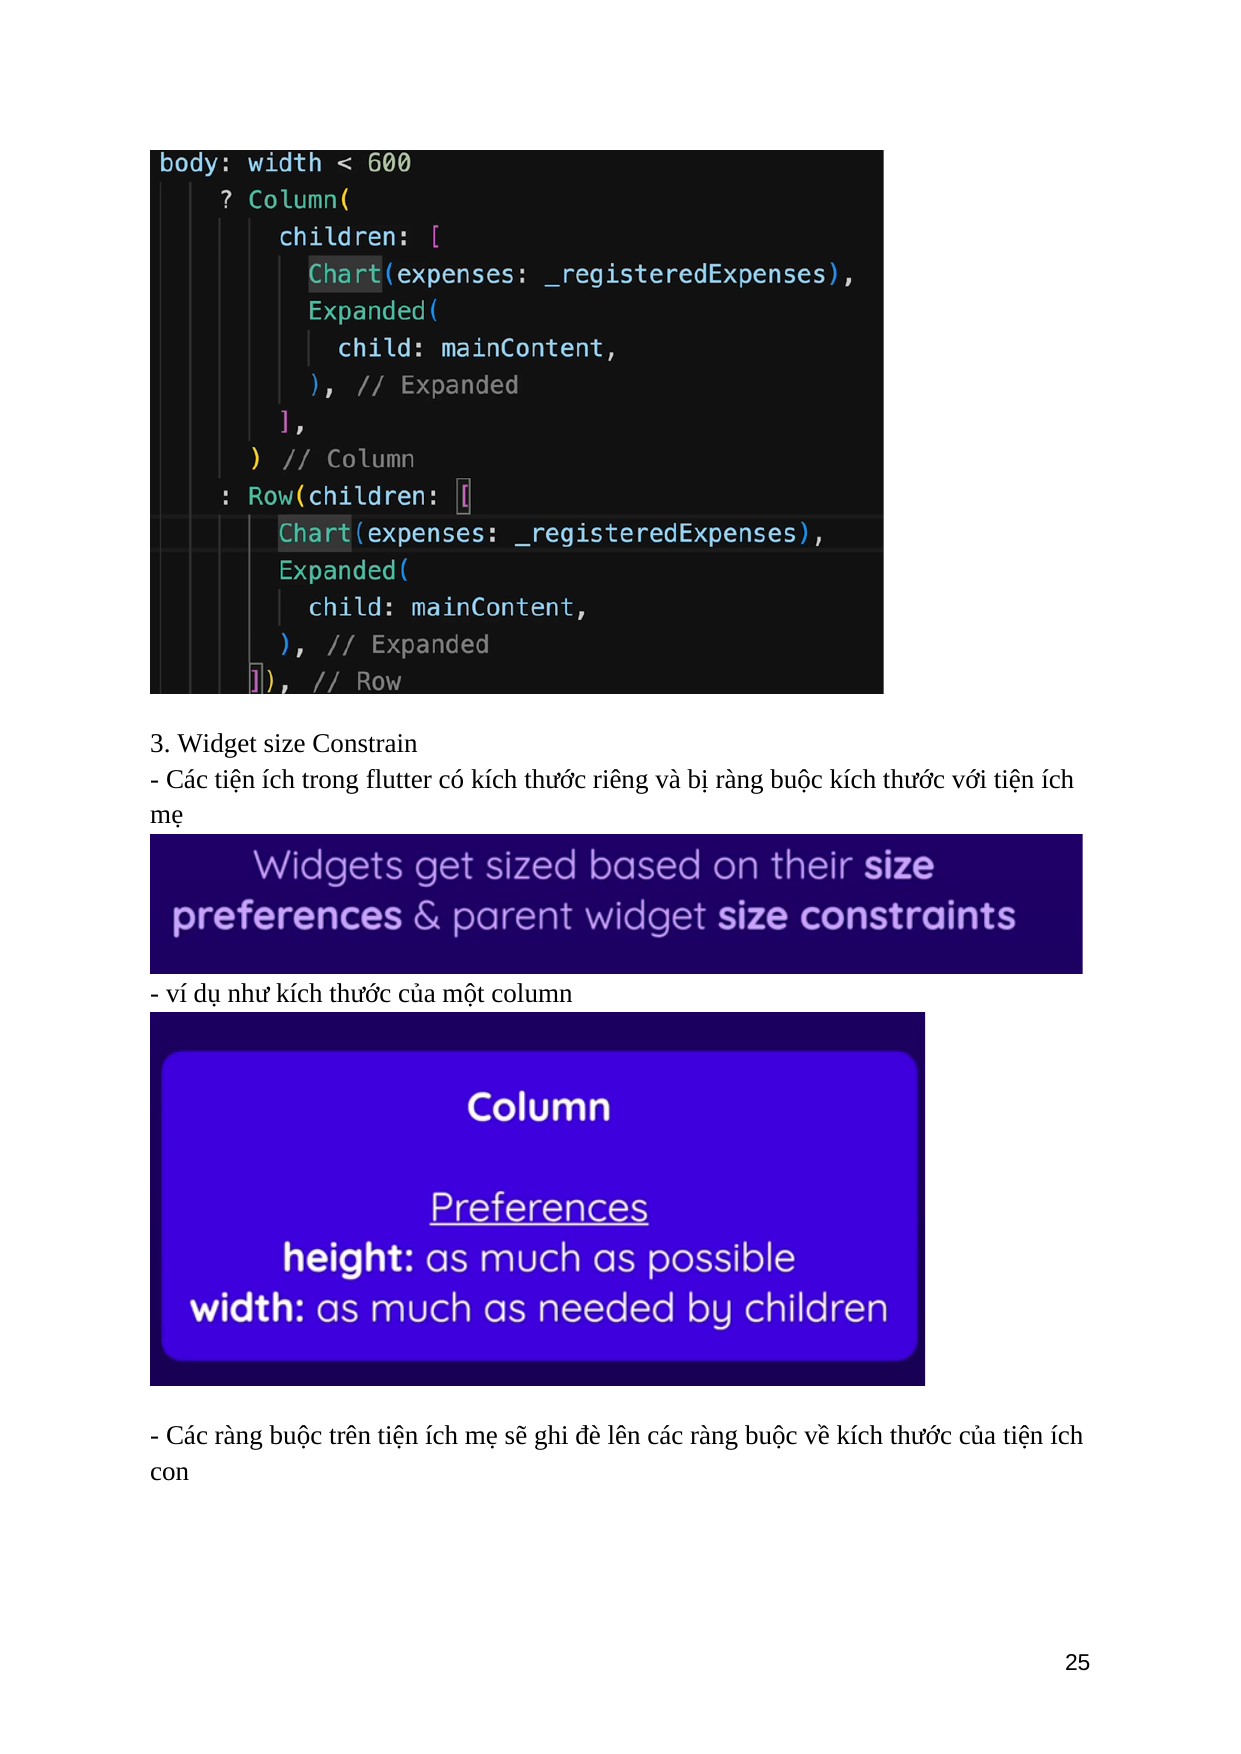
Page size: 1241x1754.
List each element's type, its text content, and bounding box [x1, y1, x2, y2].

list - Các ràng buộc trên tiện ích mẹ sẽ ghi đè lên các ràng buộc về kích thước của tiện ích con [150, 1419, 1090, 1486]
picture [150, 1012, 926, 1386]
picture [150, 150, 884, 694]
list Widget size Constrain [150, 727, 1090, 758]
list - Các tiện ích trong flutter có kích thước riêng và bị ràng buộc kích thước với tiện ích mẹ [150, 763, 1090, 830]
list - ví dụ như kích thước của một column [150, 977, 1090, 1008]
picture [150, 834, 1083, 974]
